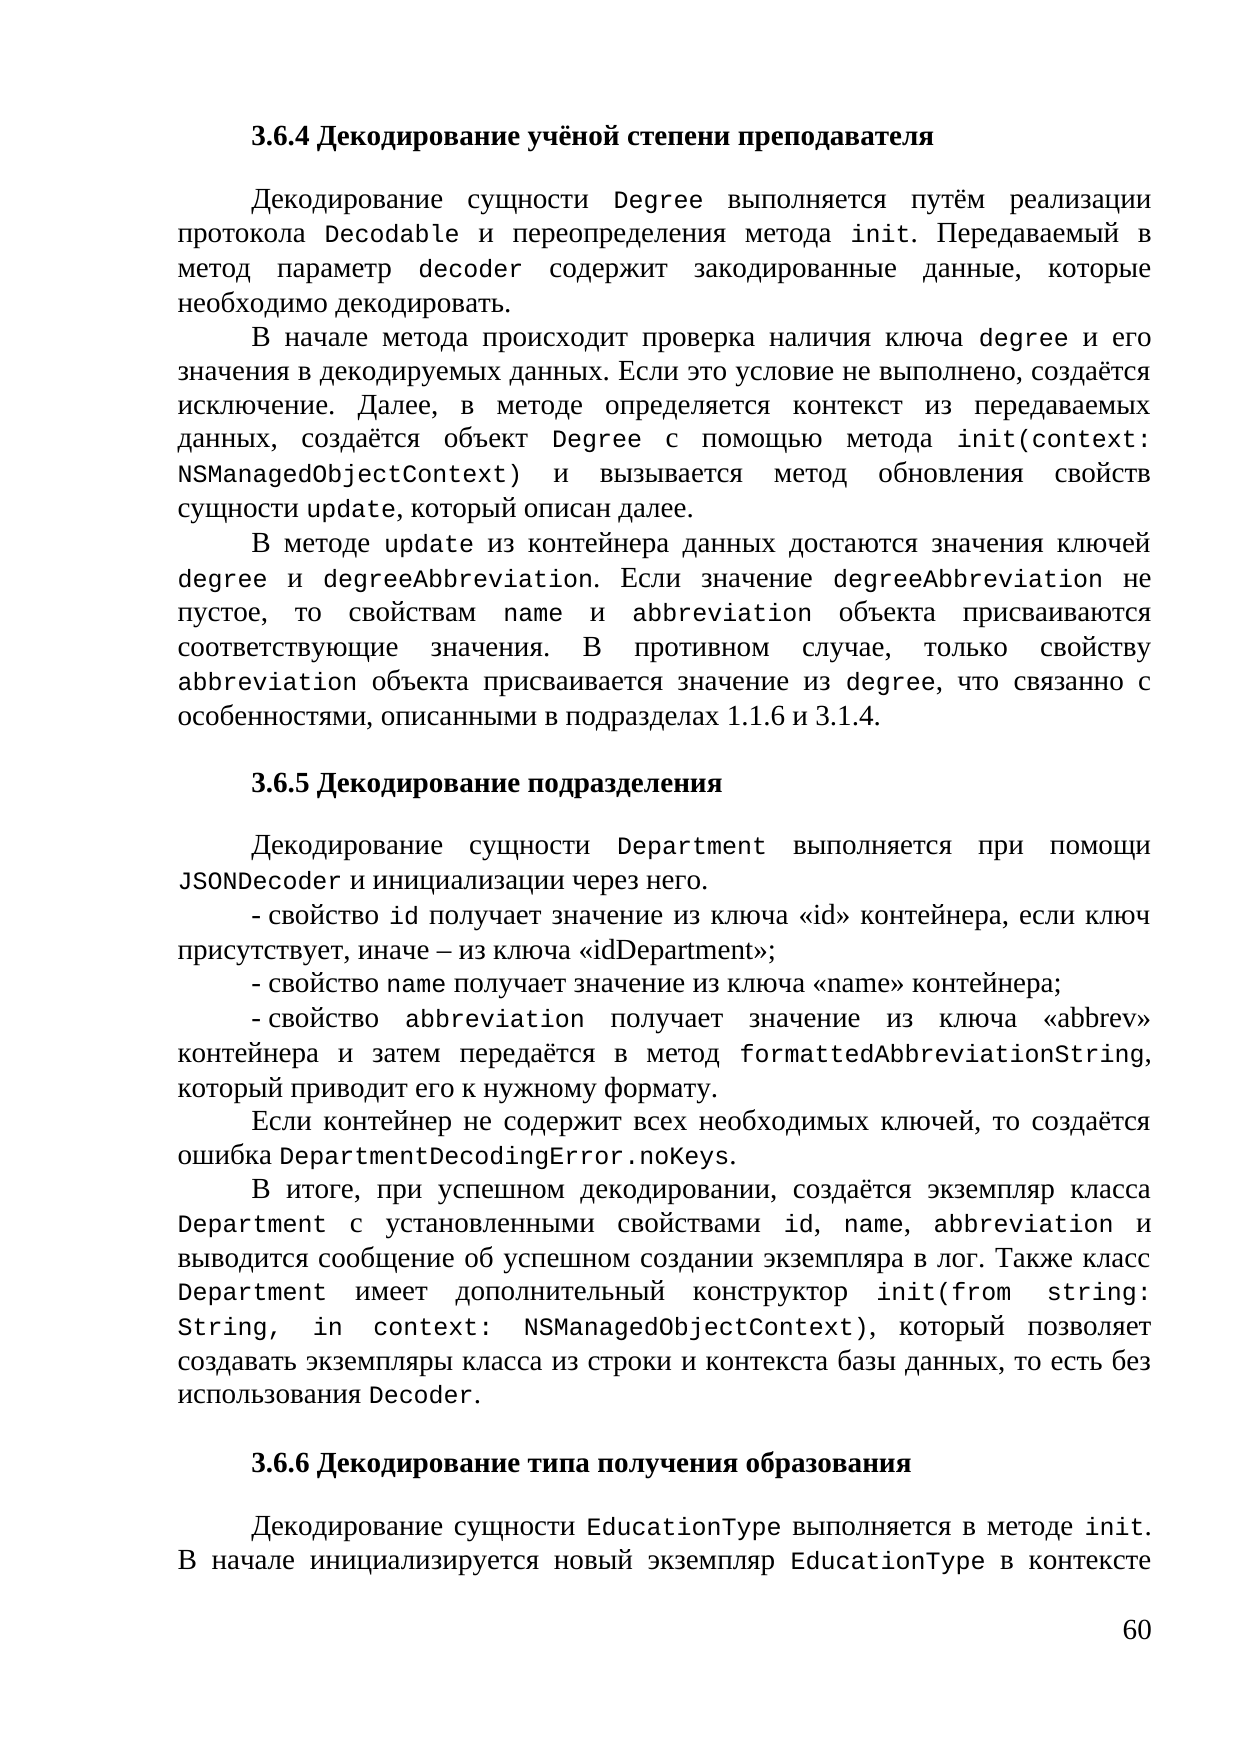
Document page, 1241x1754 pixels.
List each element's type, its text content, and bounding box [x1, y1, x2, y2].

text Декодирование сущности Degree выполняется путём реализации протокола Decodable и переопределения метода init. Передаваемый в метод параметр decoder содержит закодированные данные, которые необходимо декодировать. [177, 181, 1152, 319]
subtitle Декодирование подразделения [251, 765, 1152, 798]
text В итоге, при успешном декодировании, создаётся экземпляр класса Department с установленными свойствами id, name, abbreviation и выводится сообщение об успешном создании экземпляра в лог. Также класс Department имеет дополнительный конструктор init(from string: String, in context: NSManagedObjectContext), который позволяет создавать экземпляры класса из строки и контекста базы данных, то есть без использования Decoder. [177, 1172, 1152, 1411]
text - свойство abbreviation получает значение из ключа «abbrev» контейнера и затем передаётся в метод formattedAbbreviationString, который приводит его к нужному формату. [177, 1000, 1152, 1103]
subtitle Декодирование типа получения образования [251, 1445, 1152, 1478]
subtitle Декодирование учёной степени преподавателя [251, 118, 1152, 152]
text - свойство name получает значение из ключа «name» контейнера; [177, 965, 1152, 1000]
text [177, 1508, 1152, 1577]
text - свойство id получает значение из ключа «id» контейнера, если ключ присутствует, иначе – из ключа «idDepartment»; [177, 897, 1152, 965]
text Декодирование сущности Department выполняется при помощи JSONDecoder и инициализации через него. [177, 827, 1152, 897]
text Если контейнер не содержит всех необходимых ключей, то создаётся ошибка DepartmentDecodingError.noKeys. [177, 1103, 1152, 1172]
text В начале метода происходит проверка наличия ключа degree и его значения в декодируемых данных. Если это условие не выполнено, создаётся исключение. Далее, в методе определяется контекст из передаваемых данных, создаётся объект Degree с помощью метода init(context: NSManagedObjectContext) и вызывается метод обновления свойств сущности update, который описан далее. [177, 319, 1152, 525]
text В методе update из контейнера данных достаются значения ключей degree и degreeAbbreviation. Если значение degreeAbbreviation не пустое, то свойствам name и abbreviation объекта присваиваются соответствующие значения. В противном случае, только свойству abbreviation объекта присваивается значение из degree, что связанно с особенностями, описанными в подразделах 1.1.6 и 3.1.4. [177, 525, 1152, 731]
